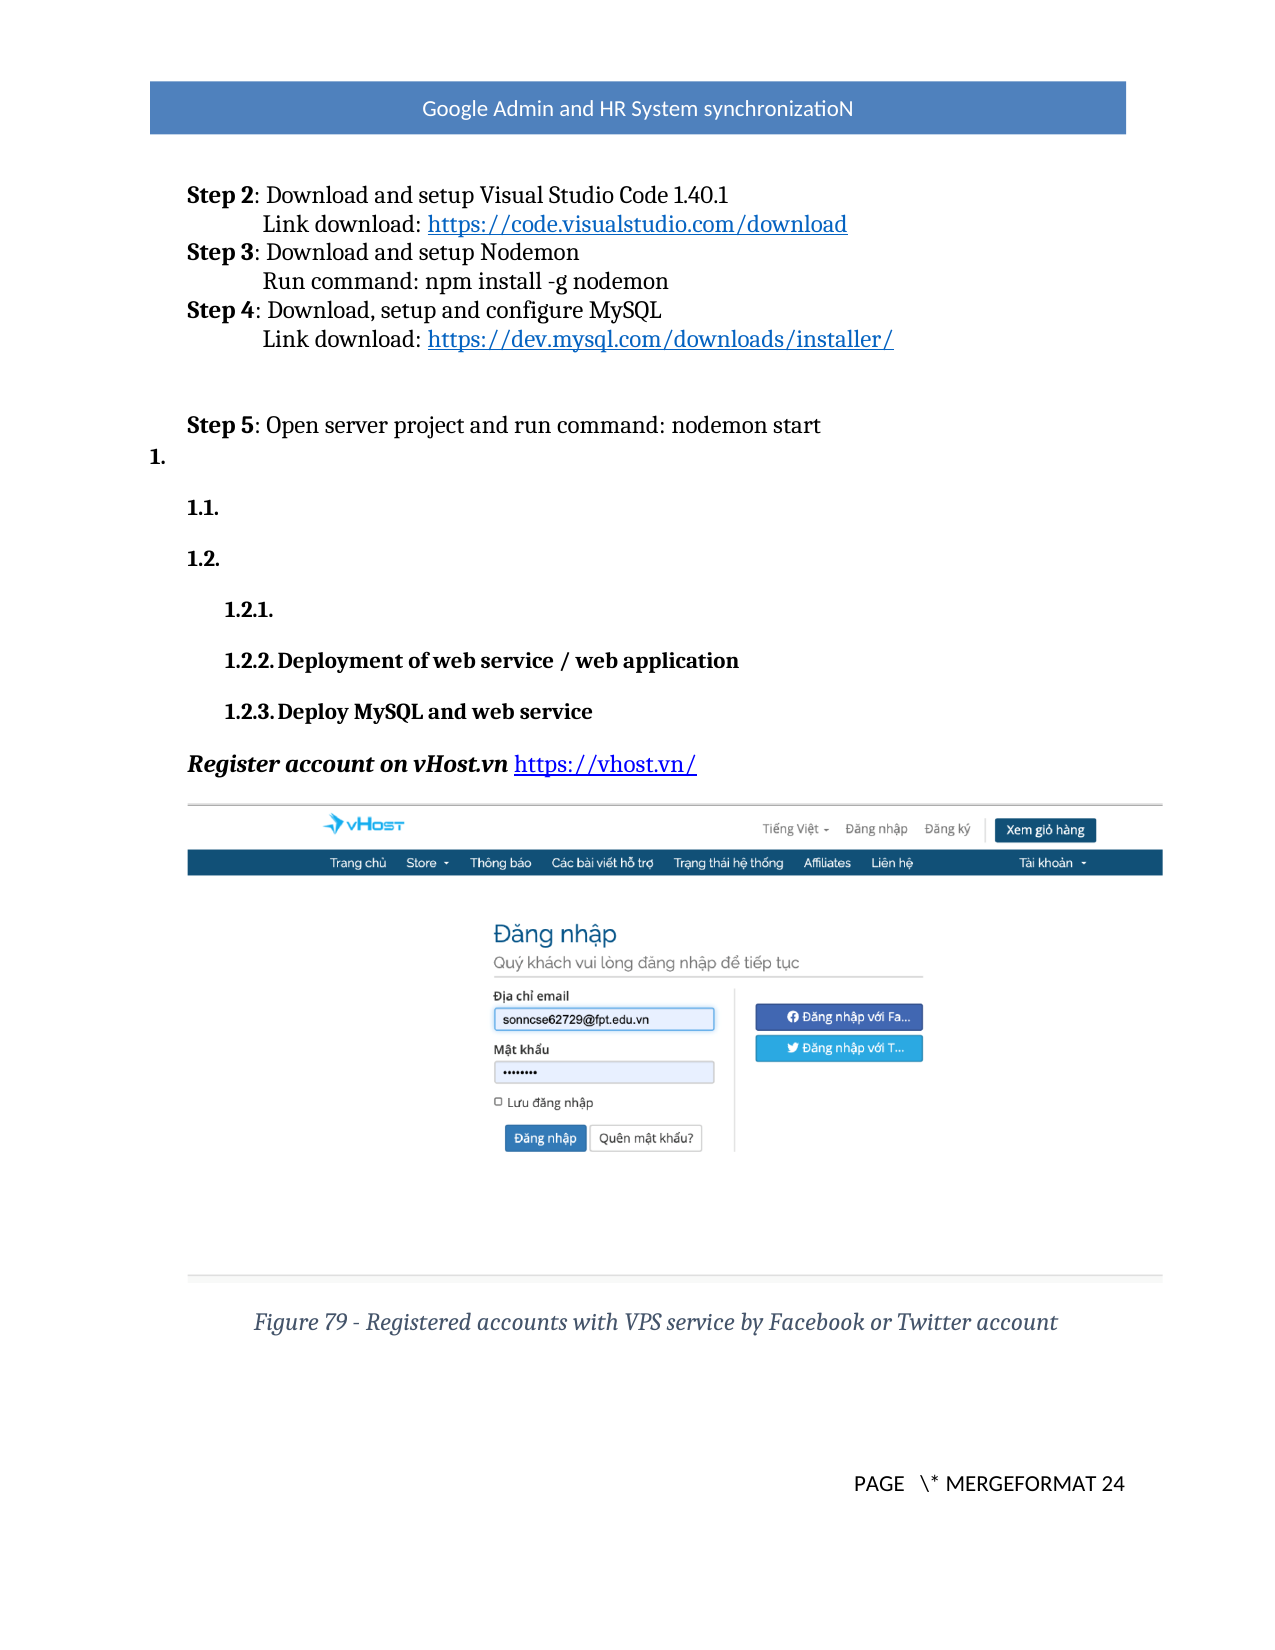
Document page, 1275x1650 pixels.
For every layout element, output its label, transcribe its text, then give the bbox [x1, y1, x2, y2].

picture [187, 803, 1163, 1283]
text Register account on vHost.vn https://vhost.vn/ [187, 750, 1125, 779]
text Step 4: Download, setup and configure MySQL [187, 296, 1125, 324]
text Figure 79 - Registered accounts with VPS service by Facebook or Twitter account [187, 1308, 1125, 1337]
subtitle Deployment of web service / web application [225, 648, 1125, 674]
text Step 3: Download and setup Nodemon [187, 238, 1125, 267]
text Step 5: Open server project and run command: nodemon start [187, 411, 1125, 439]
text Link download: https://dev.mysql.com/downloads/installer/ [187, 324, 1125, 353]
text Run command: npm install -g nodemon [187, 267, 1125, 296]
text Step 2: Download and setup Visual Studio Code 1.40.1 [187, 181, 1125, 209]
subtitle Deploy MySQL and web service [225, 699, 1125, 725]
text Link download: https://code.visualstudio.com/download [187, 209, 1125, 238]
